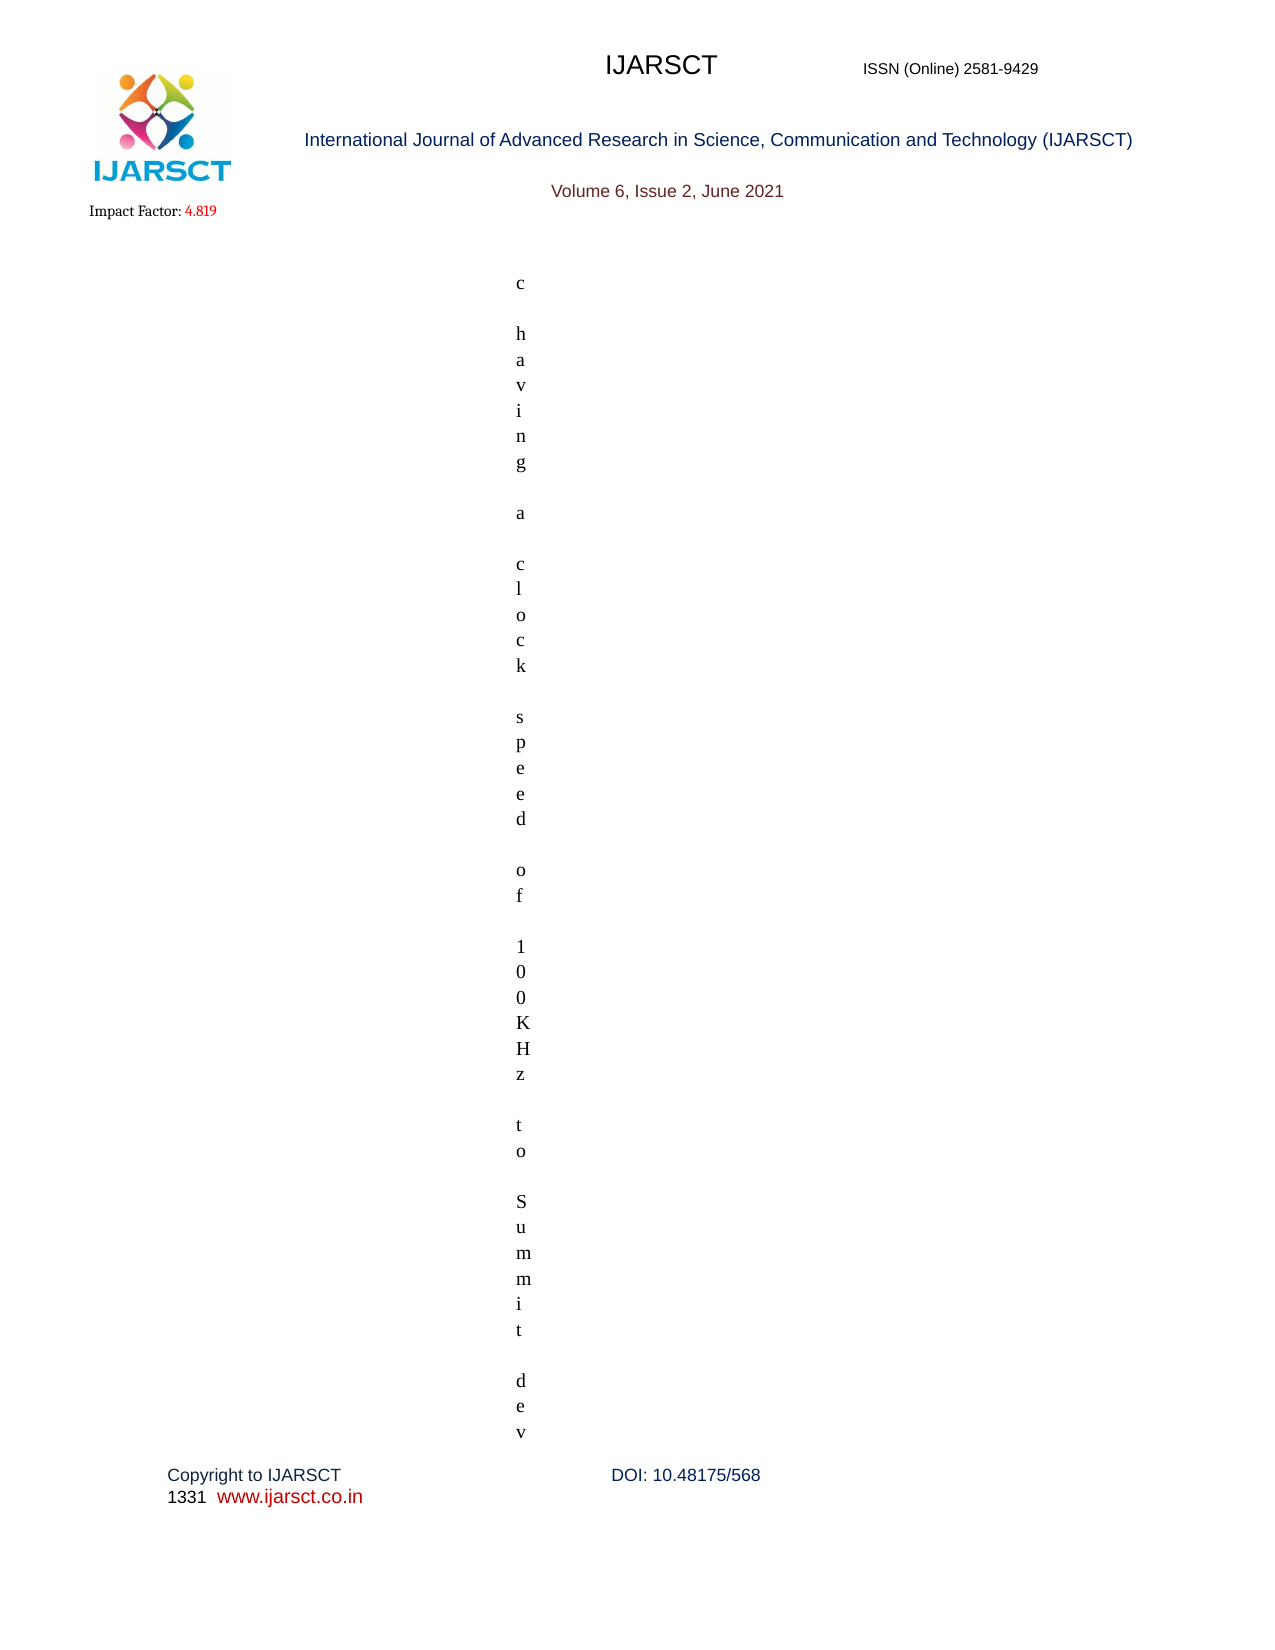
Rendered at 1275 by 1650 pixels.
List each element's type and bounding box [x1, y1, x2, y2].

picture [94, 74, 231, 181]
picture [224, 165, 231, 181]
picture [150, 173, 158, 181]
picture [128, 166, 134, 174]
picture [125, 177, 136, 181]
